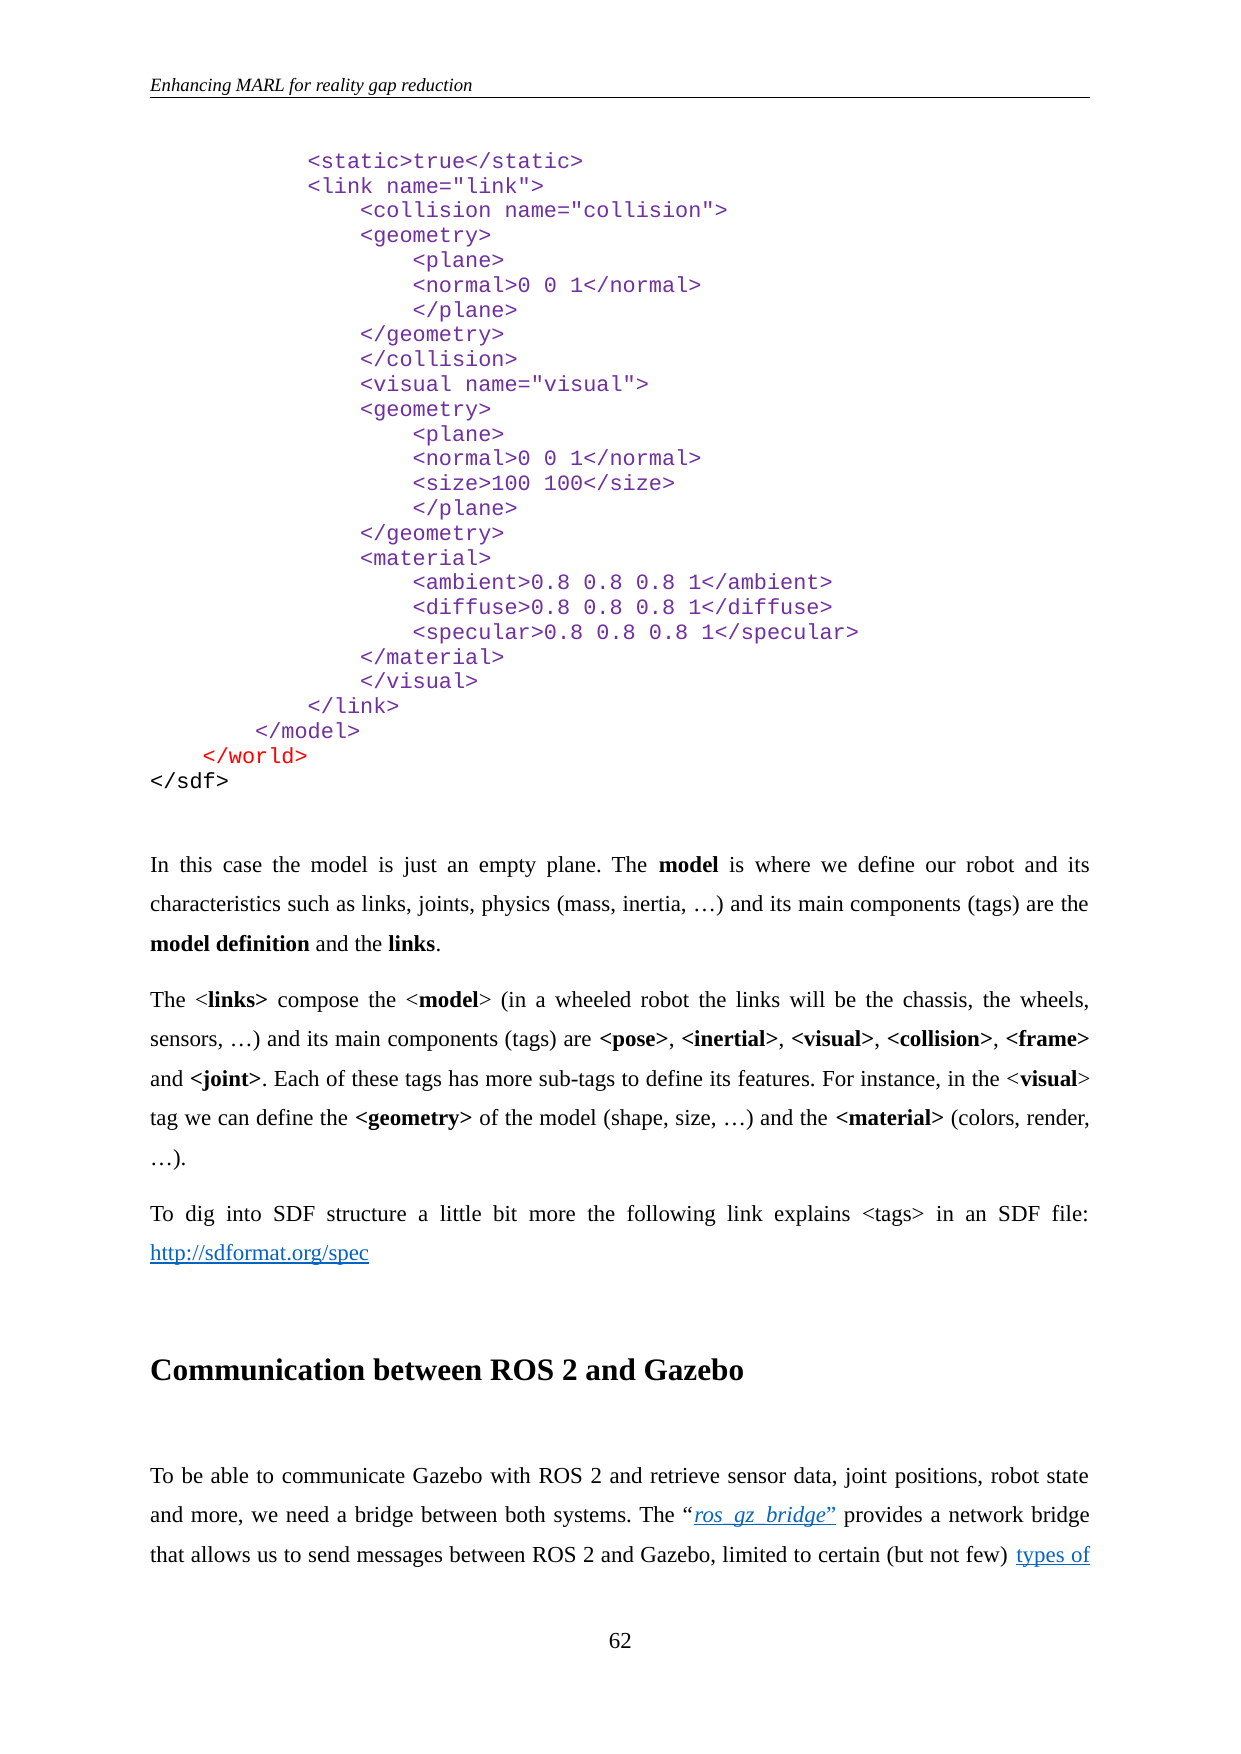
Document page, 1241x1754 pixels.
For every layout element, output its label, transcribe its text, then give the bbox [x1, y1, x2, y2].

text </plane> [150, 497, 1090, 522]
text <link name="link"> [150, 175, 1090, 199]
text <plane> [150, 423, 1090, 447]
text </plane> [150, 299, 1090, 323]
text <visual name="visual"> [150, 373, 1090, 398]
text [150, 1462, 1090, 1567]
text </collision> [150, 348, 1090, 373]
text In this case the model is just an empty plane. The model is where we define our robot and its characteristics such as links, joints, physics (mass, inertia, …) and its main components (tags) are the model definition and the links. [150, 851, 1090, 956]
text <plane> [150, 249, 1090, 274]
text </geometry> [150, 522, 1090, 547]
subtitle Communication between ROS 2 and Gazebo [150, 1352, 1090, 1388]
text The <links> compose the <model> (in a wheeled robot the links will be the chassis, the wheels, sensors, …) and its main components (tags) are <pose>, <inertial>, <visual>, <collision>, <frame> and <joint>. Each of these tags has more sub-tags to define its features. For instance, in the <visual> tag we can define the <geometry> of the model (shape, size, …) and the <material> (colors, render, …). [150, 986, 1090, 1170]
text <specular>0.8 0.8 0.8 1</specular> [150, 621, 1090, 646]
text </world> [150, 745, 1090, 770]
text <static>true</static> [150, 150, 1090, 175]
text <normal>0 0 1</normal> [150, 274, 1090, 299]
text <normal>0 0 1</normal> [150, 447, 1090, 472]
text </sdf> [150, 770, 1090, 794]
text </model> [150, 720, 1090, 745]
text <geometry> [150, 224, 1090, 249]
text </geometry> [150, 323, 1090, 348]
text To dig into SDF structure a little bit more the following link explains <tags> in an SDF file: http://sdformat.org/spec [150, 1200, 1090, 1266]
text </link> [150, 695, 1090, 720]
text <ambient>0.8 0.8 0.8 1</ambient> [150, 571, 1090, 596]
text <geometry> [150, 398, 1090, 423]
text <material> [150, 547, 1090, 571]
text <collision name="collision"> [150, 199, 1090, 224]
text <size>100 100</size> [150, 472, 1090, 497]
text </visual> [150, 671, 1090, 695]
text <diffuse>0.8 0.8 0.8 1</diffuse> [150, 596, 1090, 621]
text </material> [150, 646, 1090, 671]
